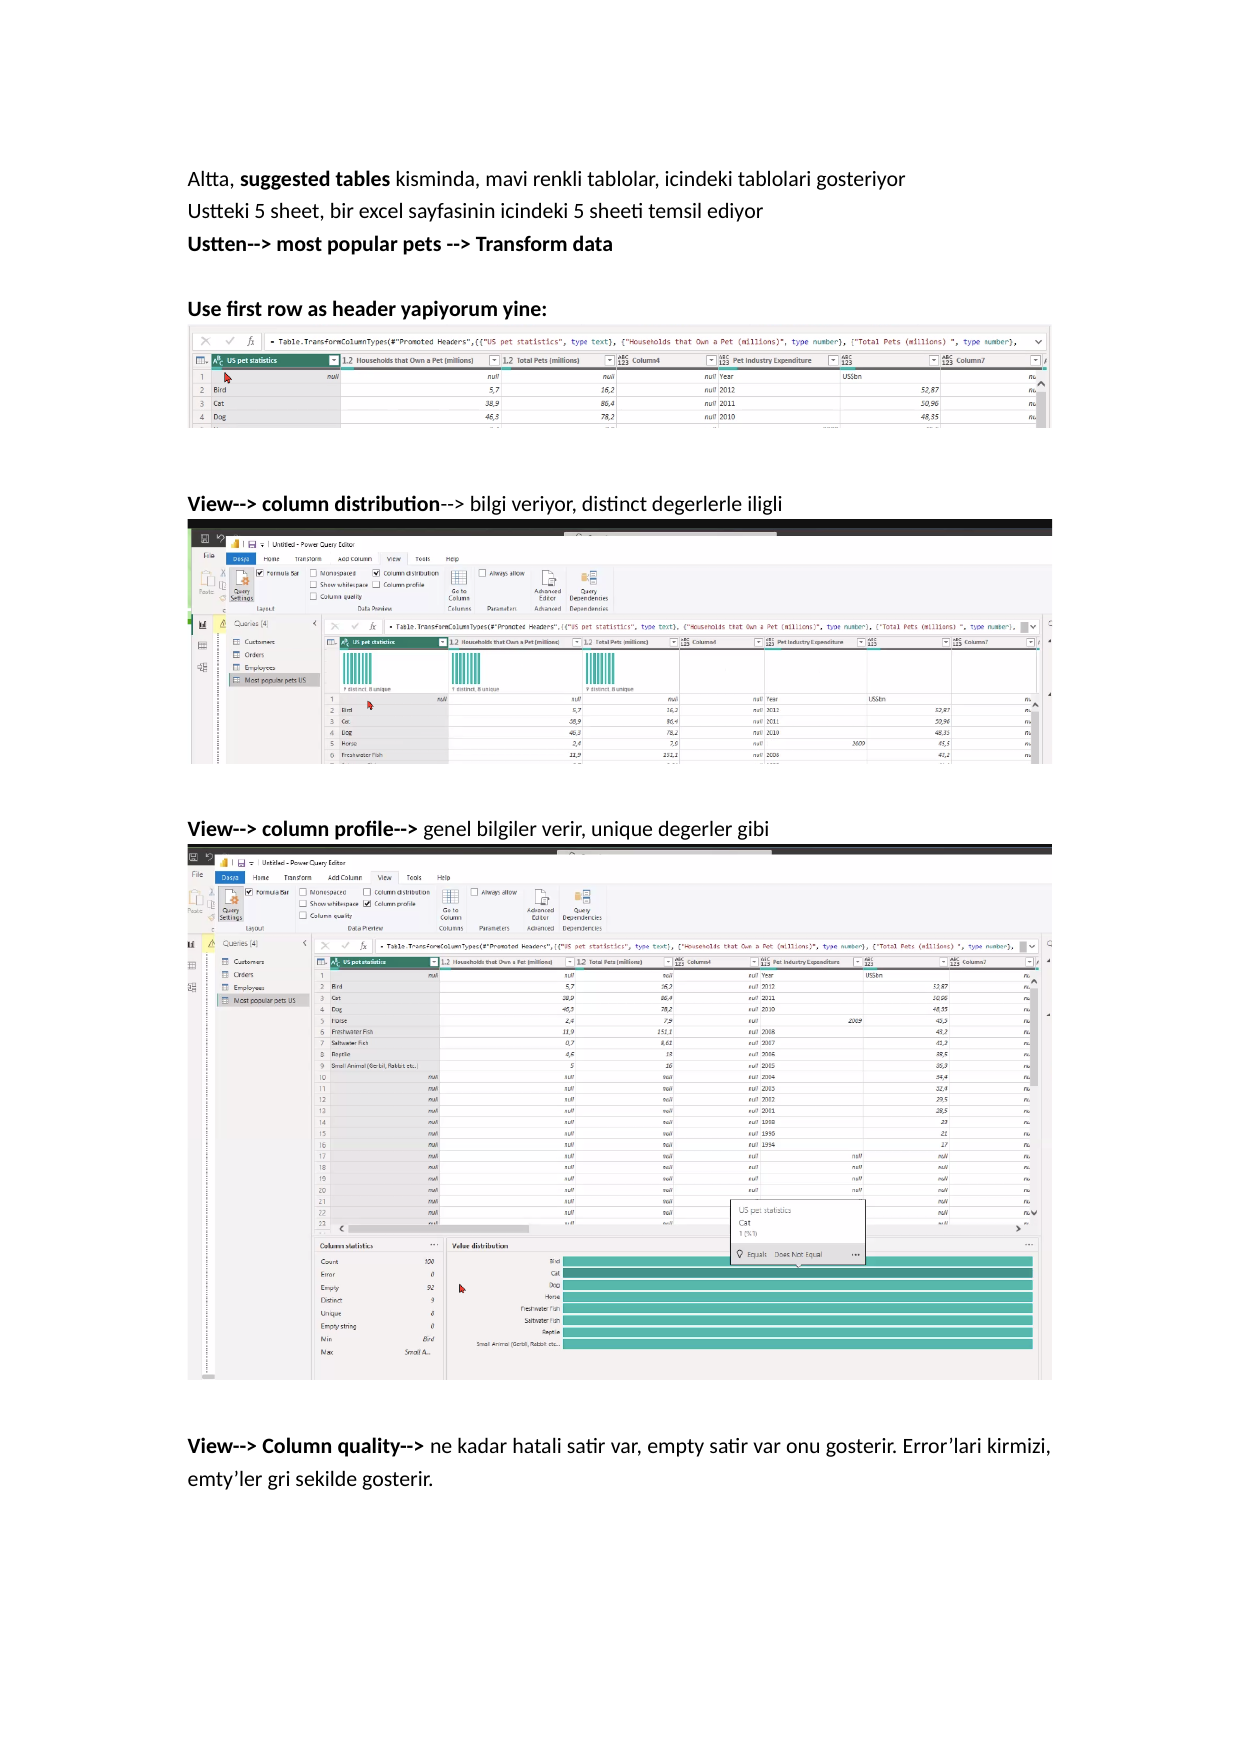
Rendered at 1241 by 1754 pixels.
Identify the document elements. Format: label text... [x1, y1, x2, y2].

list View--> column distribution--> bilgi veriyor, distinct degerlerle iligli [187, 487, 1053, 519]
picture [187, 844, 1052, 1380]
list Use first row as header yapiyorum yine: [187, 292, 1053, 324]
list Altta, suggested tables kisminda, mavi renkli tablolar, icindeki tablolari gosteriyor [187, 162, 1053, 194]
list View--> column profile--> genel bilgiler verir, unique degerler gibi [187, 812, 1053, 844]
picture [187, 324, 1052, 428]
picture [187, 519, 1053, 764]
list View--> Column quality--> ne kadar hatali satir var, empty satir var onu gosterir. Error’lari kirmizi, emty’ler gri sekilde gosterir. [187, 1429, 1053, 1494]
list Ustteki 5 sheet, bir excel sayfasinin icindeki 5 sheeti temsil ediyor [187, 194, 1053, 227]
list Ustten--> most popular pets --> Transform data [187, 227, 1053, 259]
